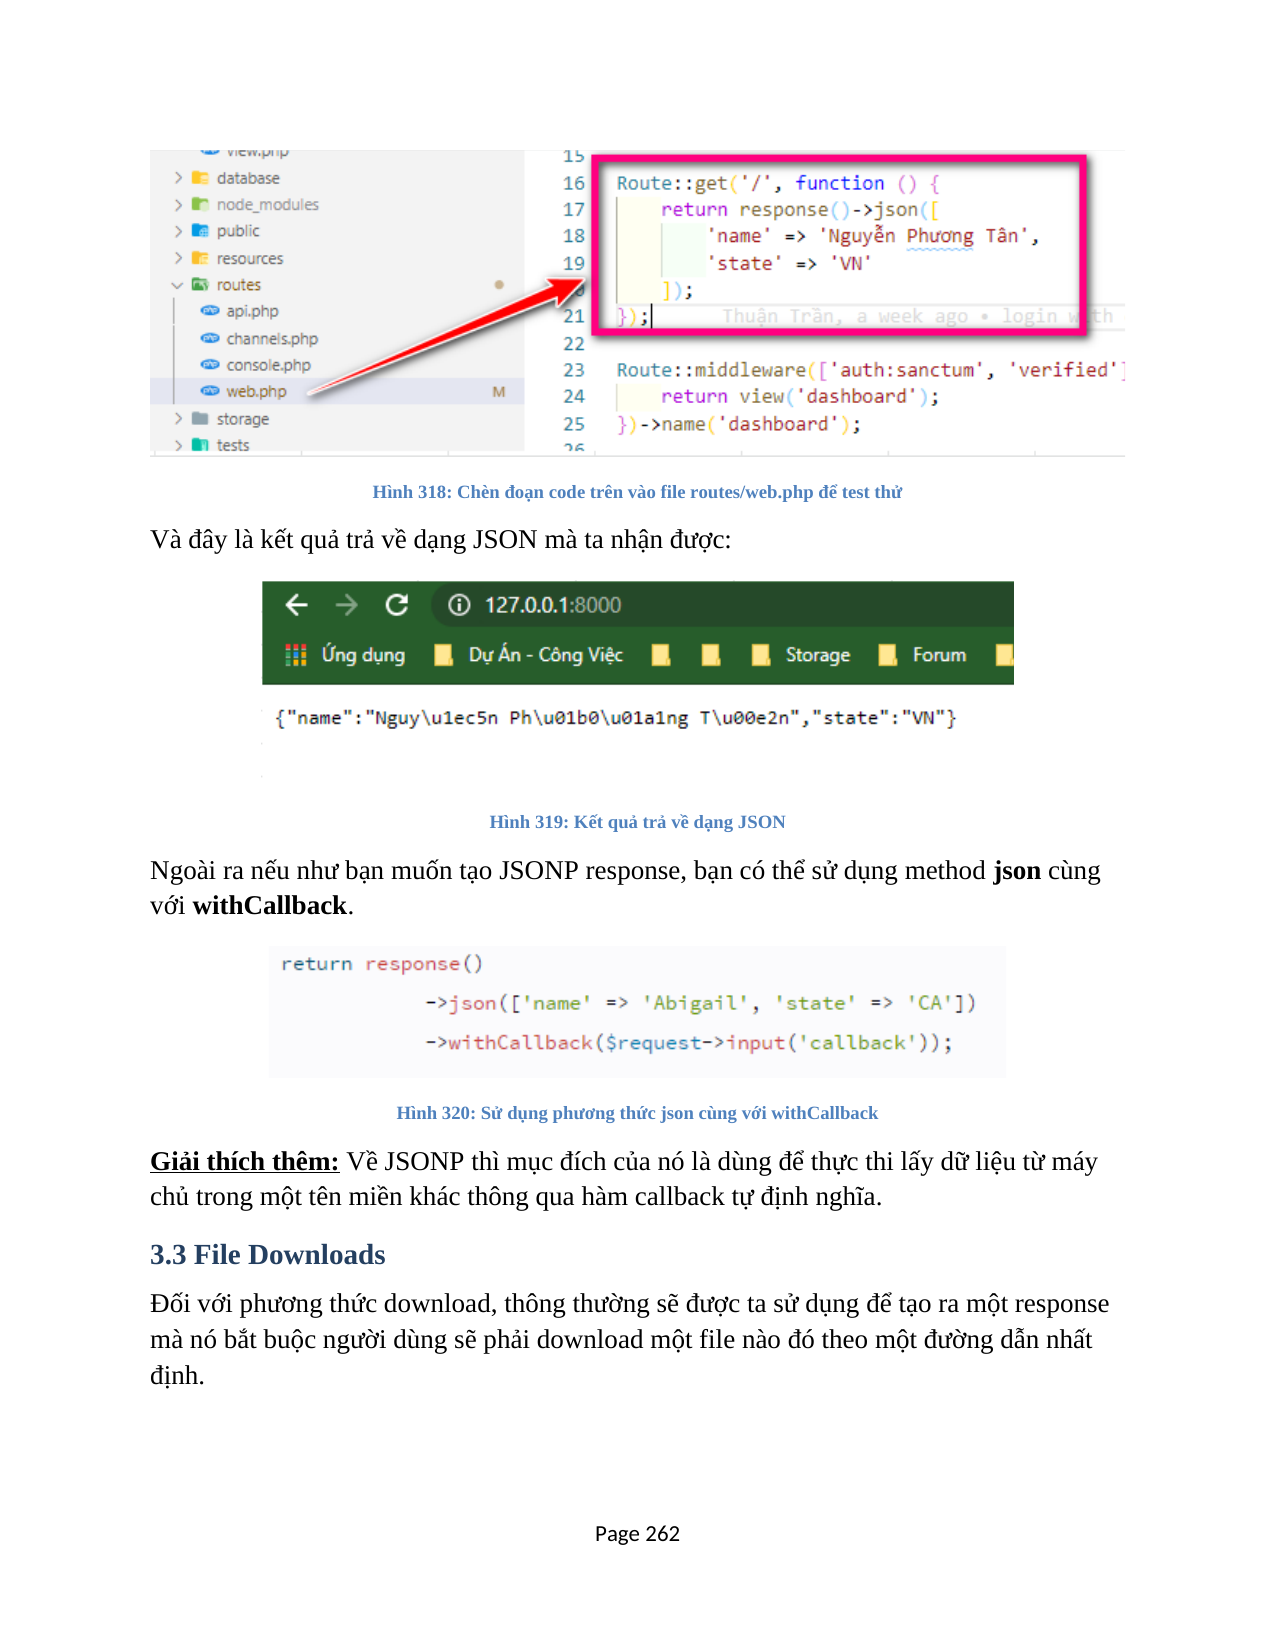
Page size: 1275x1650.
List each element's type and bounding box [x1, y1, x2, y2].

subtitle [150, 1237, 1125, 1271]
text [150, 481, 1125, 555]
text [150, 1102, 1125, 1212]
picture [261, 580, 1014, 787]
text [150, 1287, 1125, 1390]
picture [150, 150, 1125, 457]
picture [268, 946, 1007, 1078]
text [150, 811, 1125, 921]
